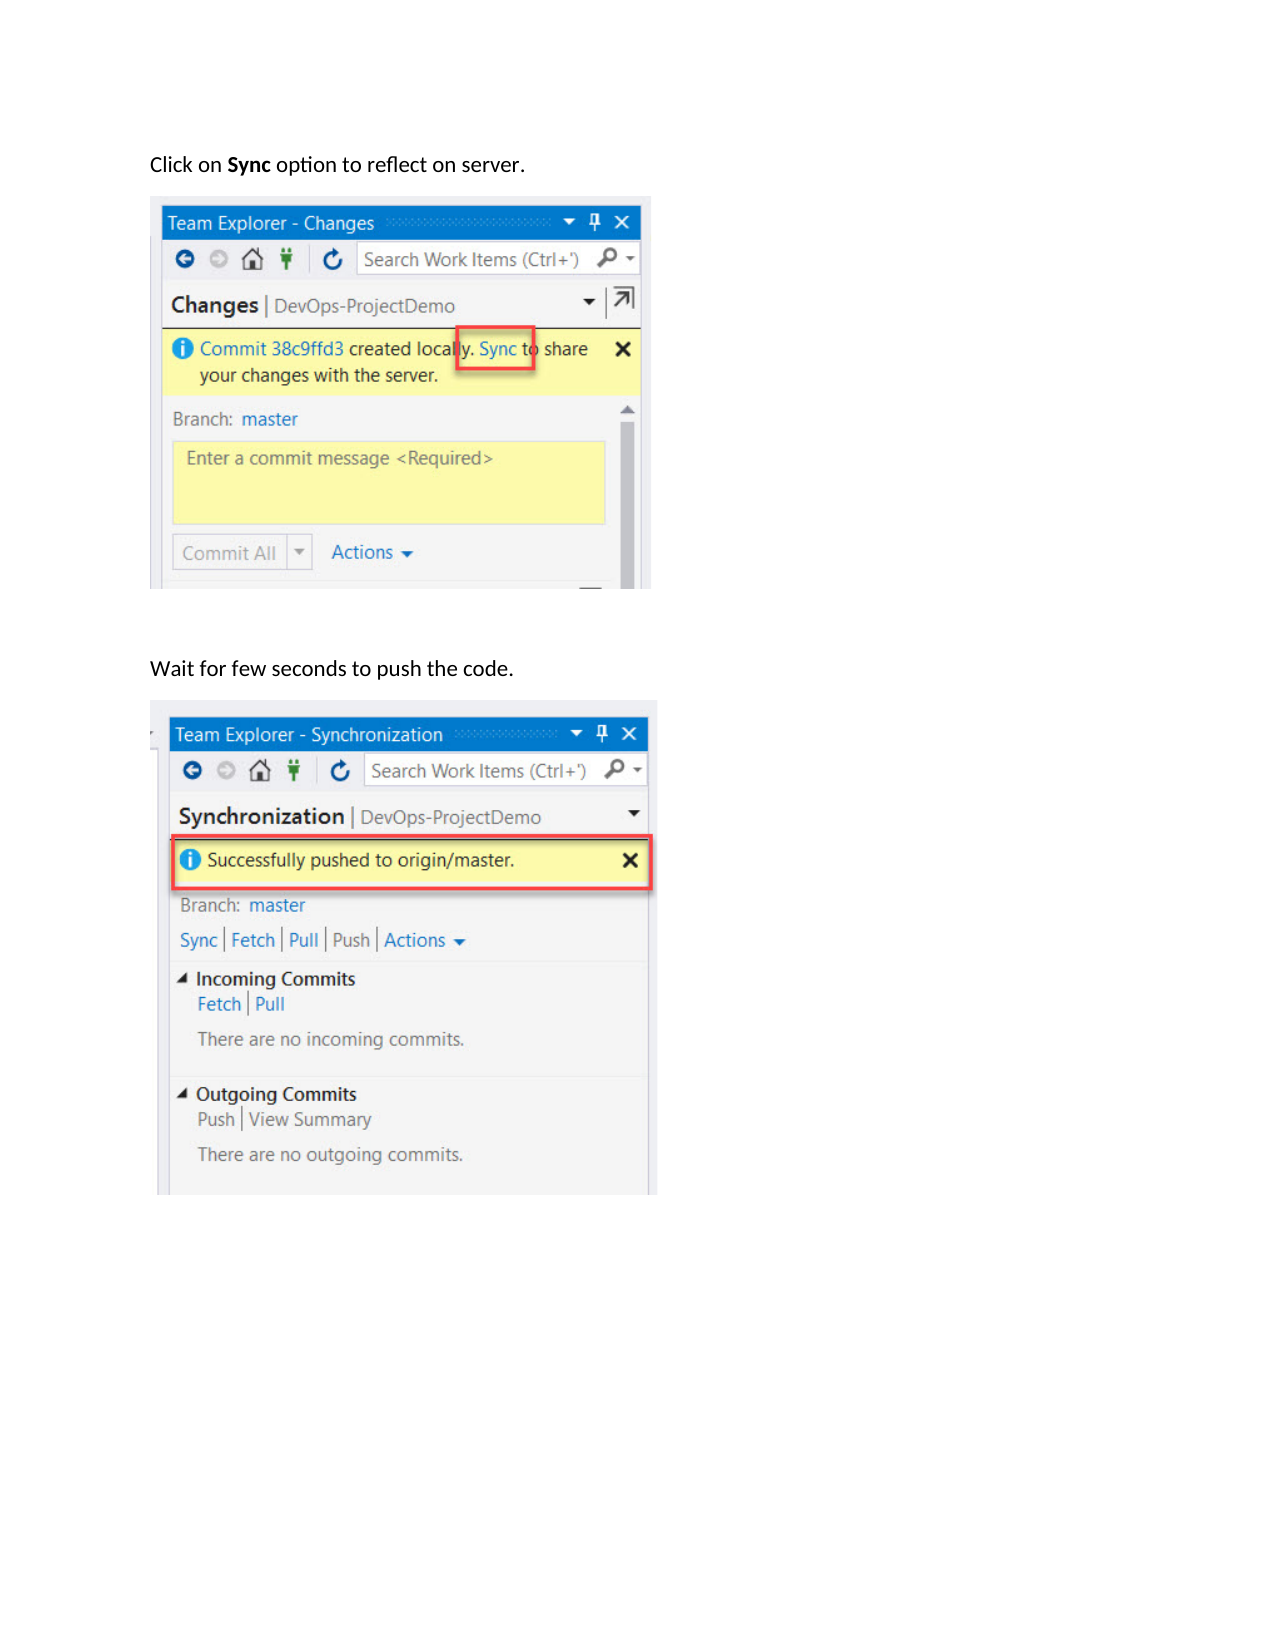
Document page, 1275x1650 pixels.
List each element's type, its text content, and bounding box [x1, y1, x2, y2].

picture [150, 700, 658, 1195]
picture [150, 196, 652, 589]
text Wait for few seconds to push the code. [150, 654, 1125, 682]
text Click on Sync option to reflect on server. [150, 150, 1125, 178]
